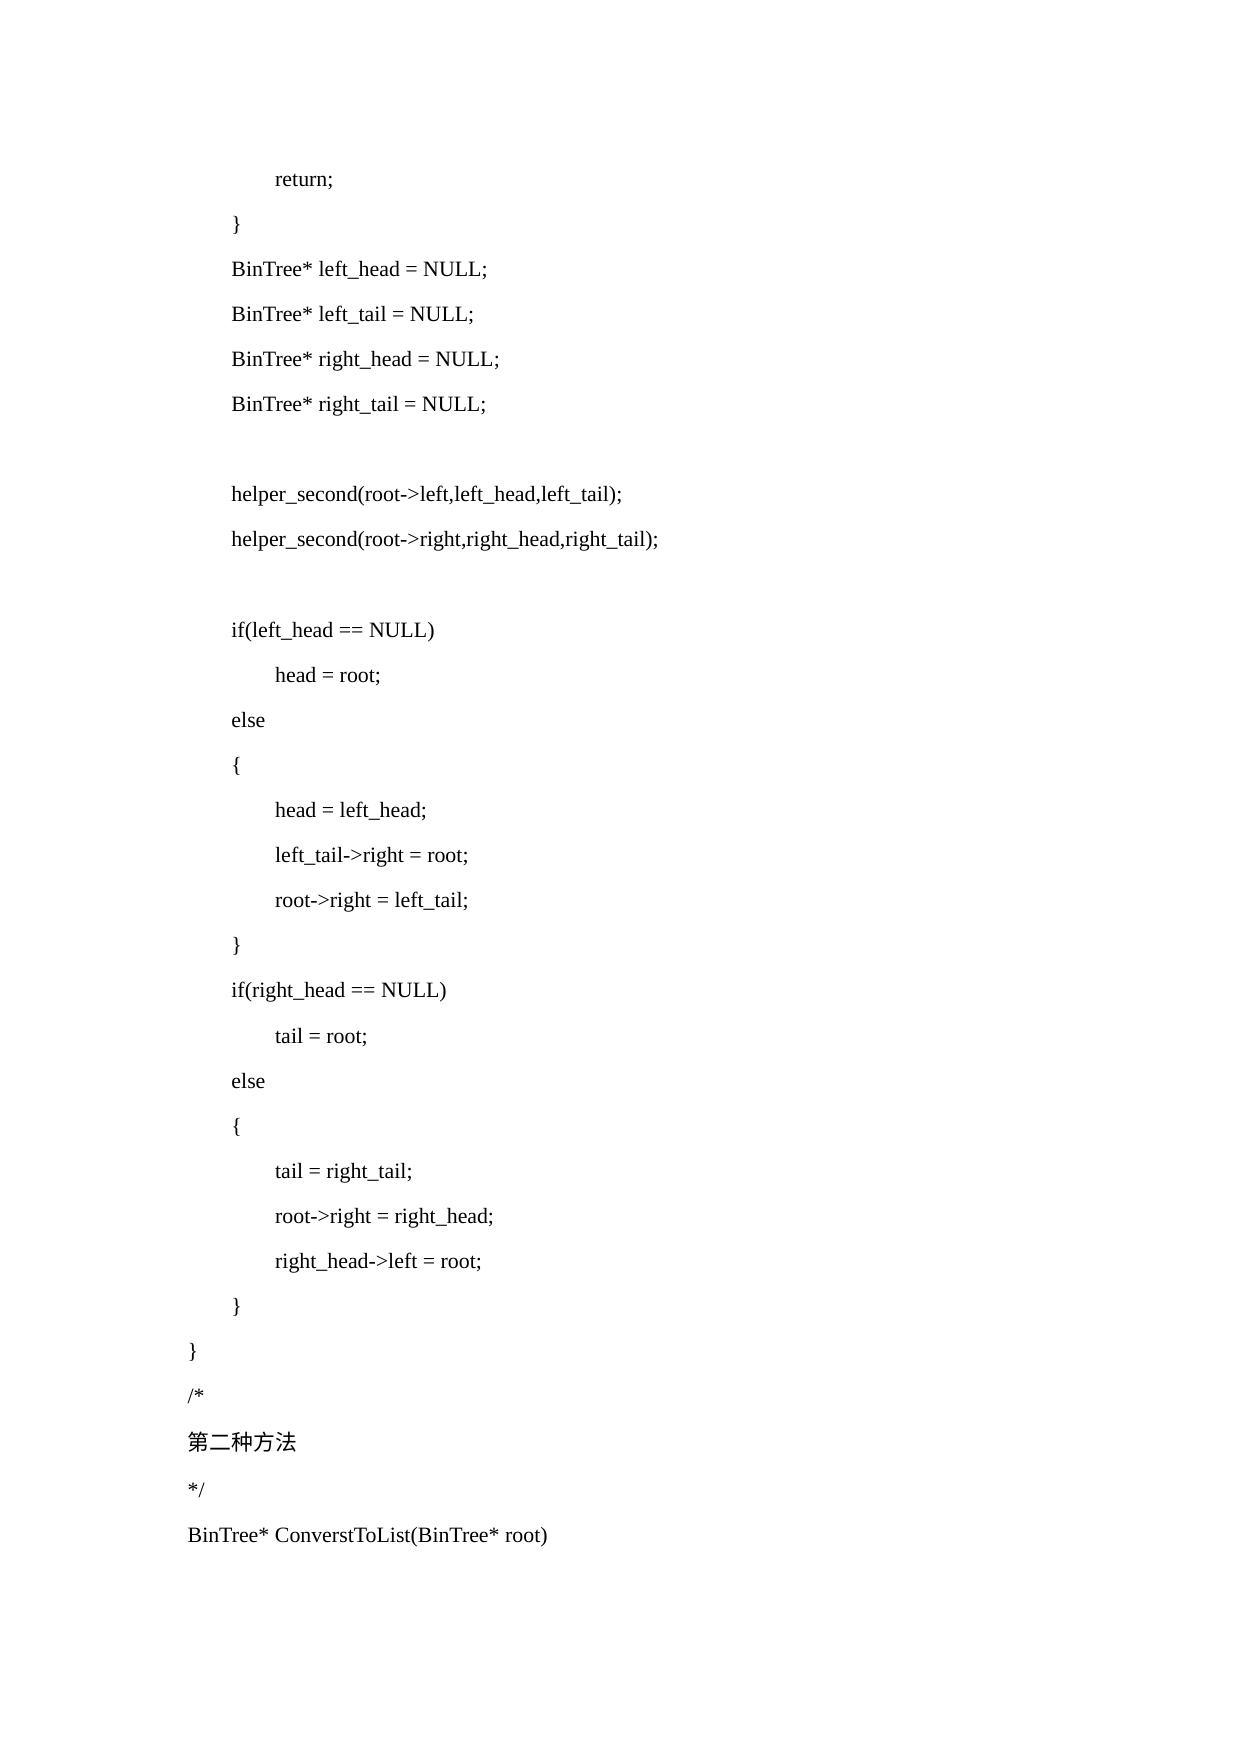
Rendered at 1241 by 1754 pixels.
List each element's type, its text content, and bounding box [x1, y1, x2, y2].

text helper_second(root->left,left_head,left_tail); [187, 478, 1053, 510]
text tail = root; [187, 1019, 1053, 1051]
text left_tail->right = root; [187, 838, 1053, 871]
text */ [187, 1473, 1053, 1506]
text } [187, 1289, 1053, 1322]
text } [187, 207, 1053, 239]
text helper_second(root->right,right_head,right_tail); [187, 523, 1053, 555]
text /* [187, 1380, 1053, 1412]
text if(right_head == NULL) [187, 974, 1053, 1006]
text BinTree* left_head = NULL; [187, 252, 1053, 285]
text { [187, 1109, 1053, 1142]
text BinTree* left_tail = NULL; [187, 297, 1053, 330]
text head = left_head; [187, 793, 1053, 826]
text BinTree* right_head = NULL; [187, 342, 1053, 375]
text else [187, 1064, 1053, 1097]
text else [187, 703, 1053, 736]
text head = root; [187, 658, 1053, 691]
text { [187, 748, 1053, 781]
text if(left_head == NULL) [187, 613, 1053, 646]
text BinTree* right_tail = NULL; [187, 387, 1053, 420]
text tail = right_tail; [187, 1154, 1053, 1187]
text root->right = right_head; [187, 1199, 1053, 1232]
text } [187, 929, 1053, 961]
text } [187, 1335, 1053, 1367]
text BinTree* ConverstToList(BinTree* root) [187, 1518, 1053, 1551]
text root->right = left_tail; [187, 884, 1053, 916]
text right_head->left = root; [187, 1244, 1053, 1277]
text 第二种方法 [187, 1425, 1053, 1457]
text return; [187, 162, 1053, 194]
